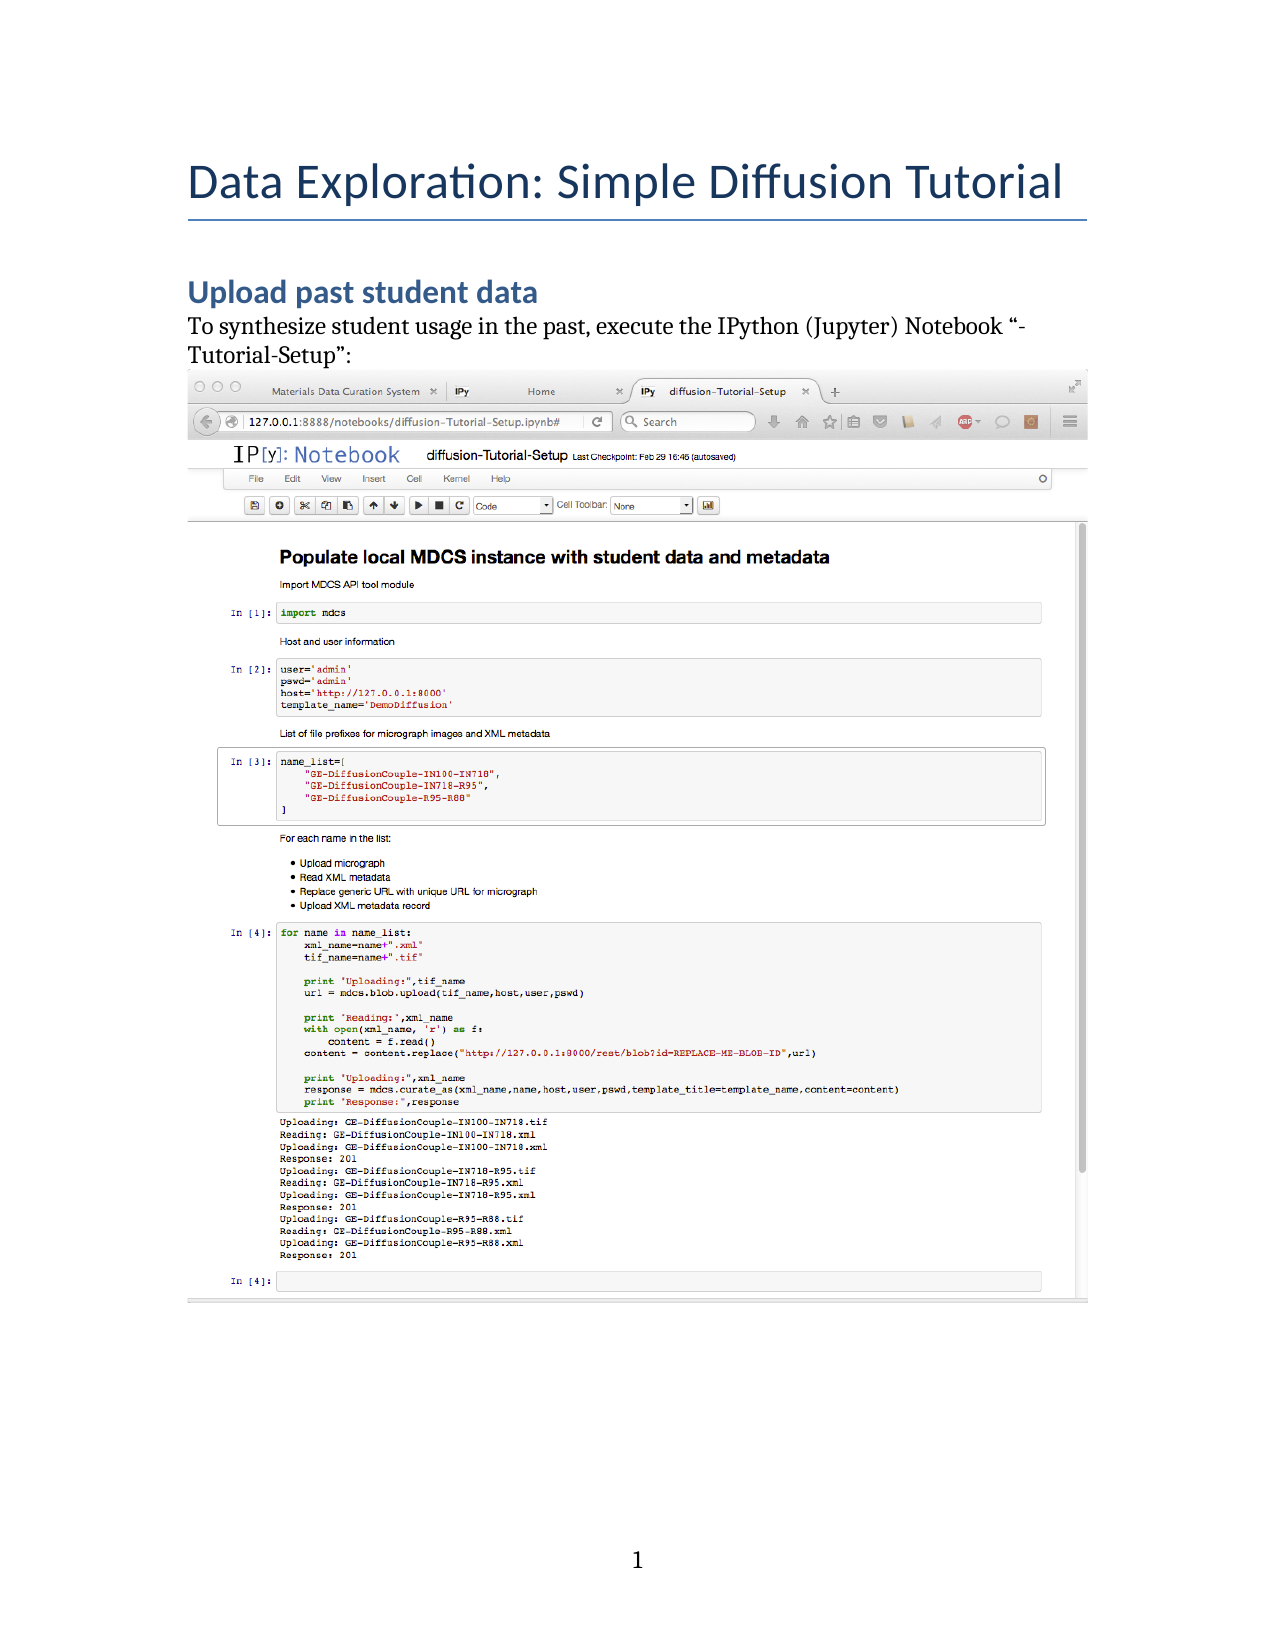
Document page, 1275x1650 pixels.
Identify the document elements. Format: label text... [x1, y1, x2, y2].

picture [187, 369, 1088, 1303]
title Data Exploration: Simple Diffusion Tutorial [187, 150, 1087, 221]
text To synthesize student usage in the past, execute the IPython (Jupyter) Notebook “-Tutorial-Setup”: [187, 312, 1087, 369]
subtitle Upload past student data [187, 271, 1087, 312]
